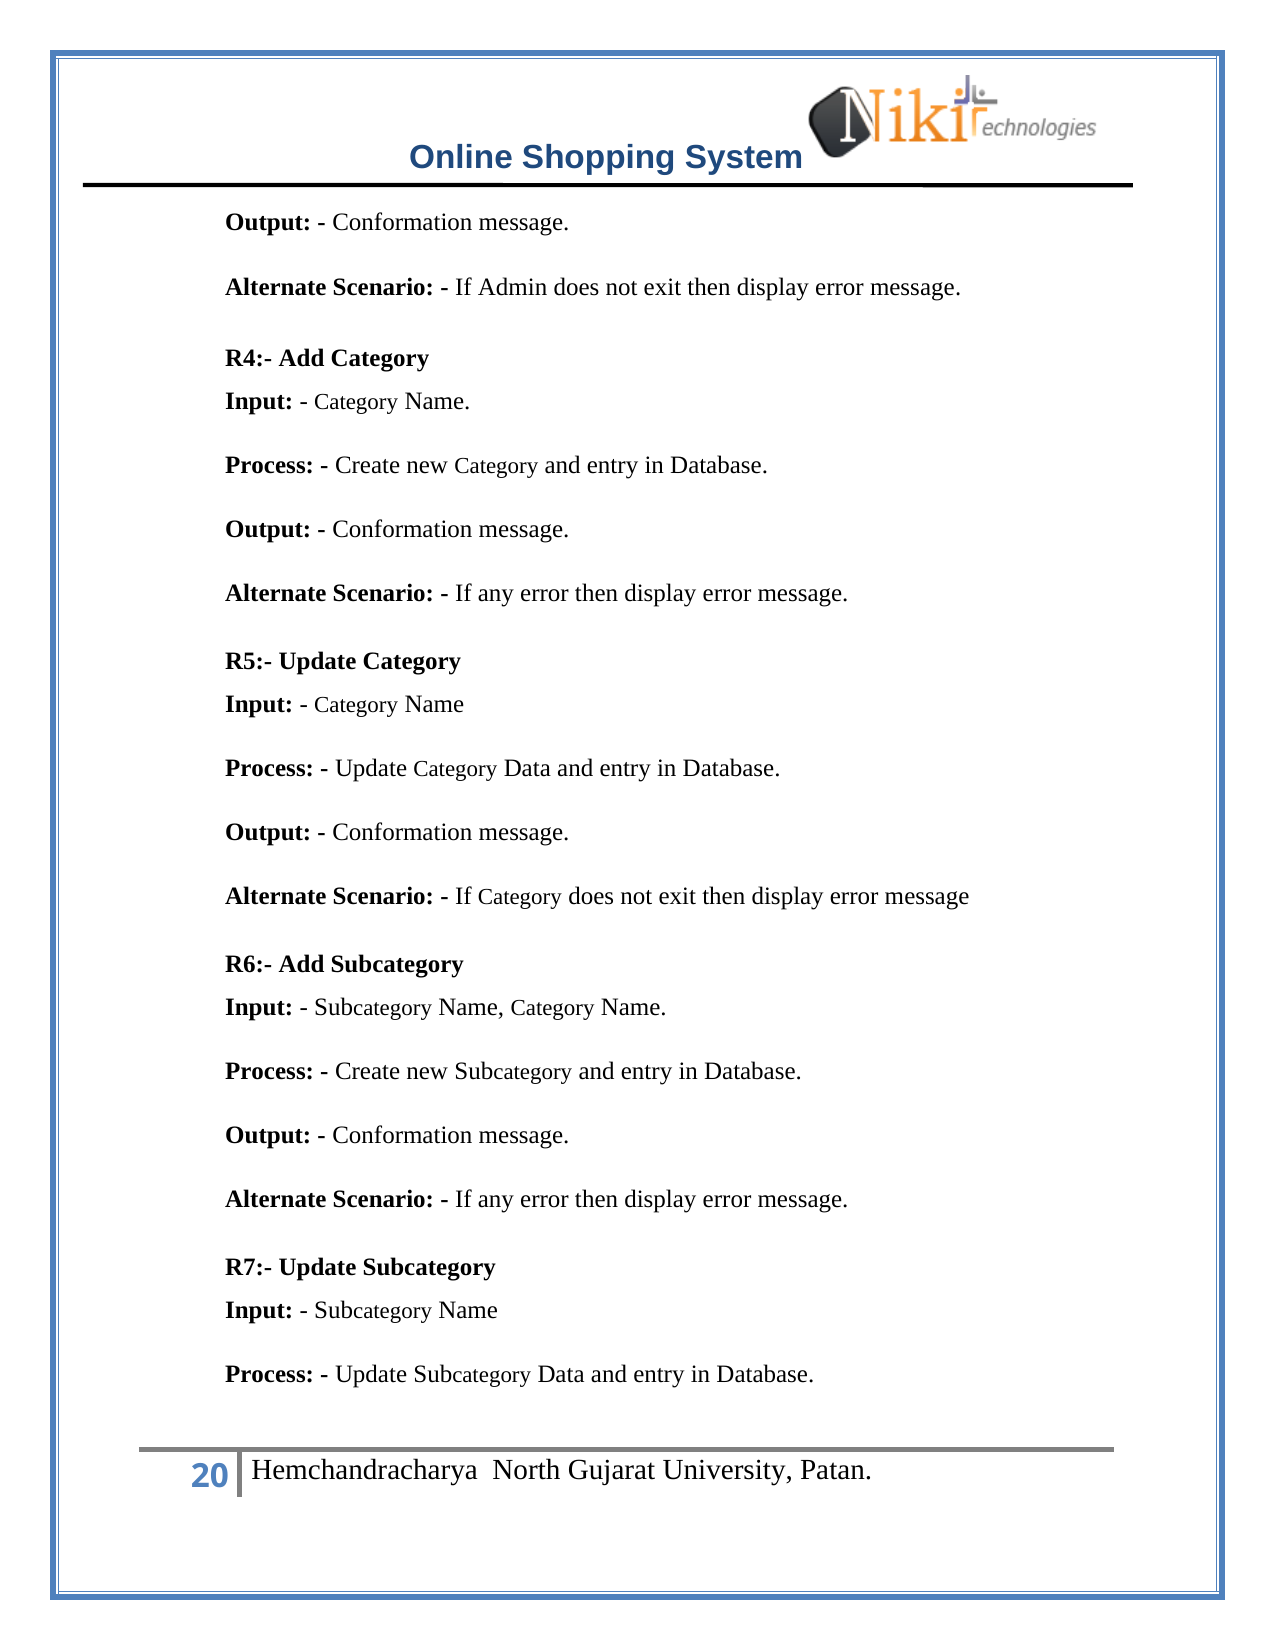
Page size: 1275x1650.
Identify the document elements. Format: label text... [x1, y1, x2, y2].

text Input: - Subcategory Name [225, 1295, 1125, 1324]
text R7:- Update Subcategory [150, 1252, 1125, 1281]
text Output: - Conformation message. [150, 514, 1125, 542]
text Process: - Create new Subcategory and entry in Database. [150, 1056, 1125, 1085]
text Input: - Subcategory Name, Category Name. [225, 992, 1125, 1021]
text Alternate Scenario: - If Category does not exit then display error message [150, 881, 1125, 909]
text Process: - Update Subcategory Data and entry in Database. [225, 1359, 1125, 1388]
text Input: - Category Name [225, 689, 1125, 718]
text Output: - Conformation message. [225, 817, 1125, 846]
text R4:- Add Category [150, 343, 1125, 371]
text Alternate Scenario: - If any error then display error message. [150, 1184, 1125, 1213]
text Input: - Category Name. [225, 386, 1125, 414]
text Output: - Conformation message. [150, 1120, 1125, 1149]
text Process: - Create new Category and entry in Database. [150, 450, 1125, 478]
text Alternate Scenario: - If any error then display error message. [150, 578, 1125, 606]
text Alternate Scenario: - If Admin does not exit then display error message. [150, 271, 1125, 302]
text R5:- Update Category [150, 646, 1125, 674]
text R6:- Add Subcategory [150, 949, 1125, 978]
picture [803, 75, 1103, 169]
text Process: - Update Category Data and entry in Database. [225, 753, 1125, 782]
text Output: - Conformation message. [225, 207, 1125, 236]
